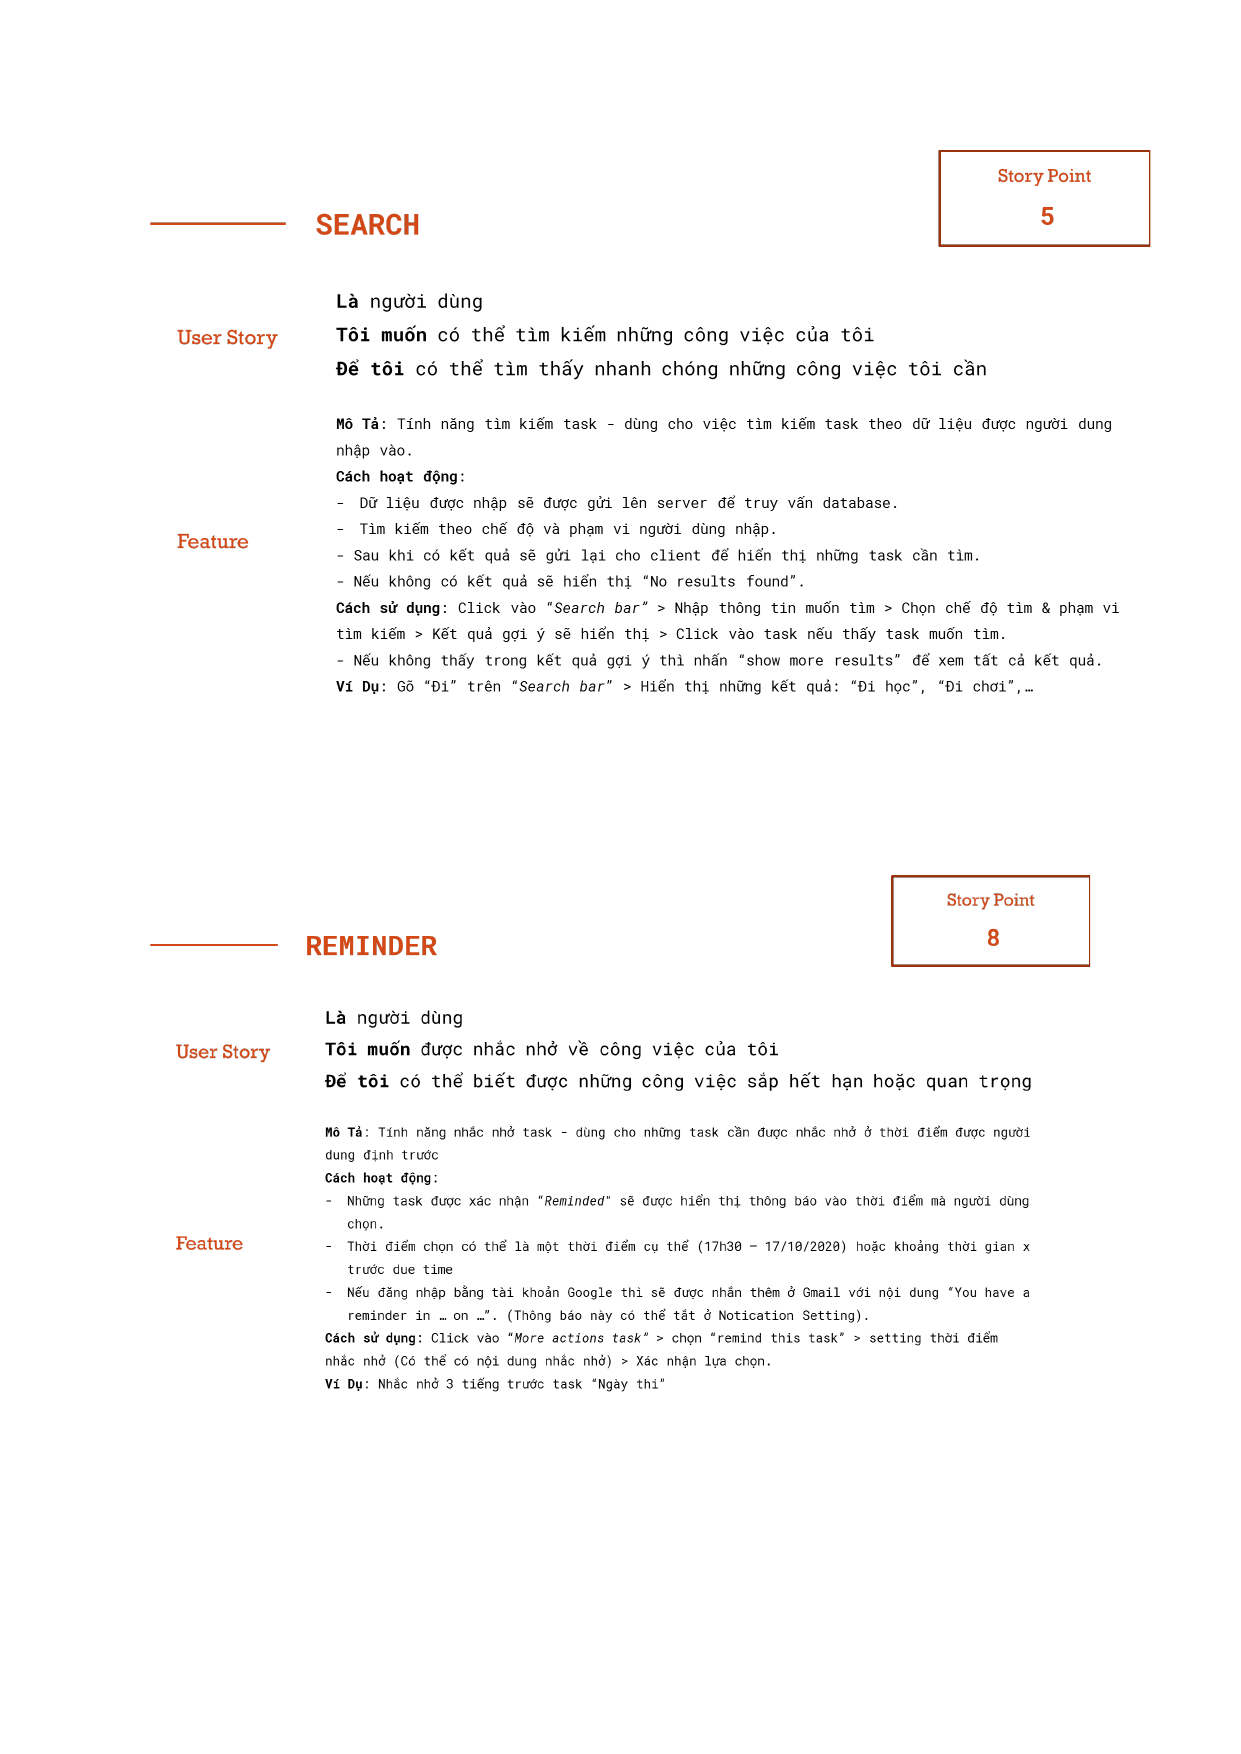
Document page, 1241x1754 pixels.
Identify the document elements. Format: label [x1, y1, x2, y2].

picture [150, 150, 1151, 705]
picture [150, 875, 1091, 1399]
